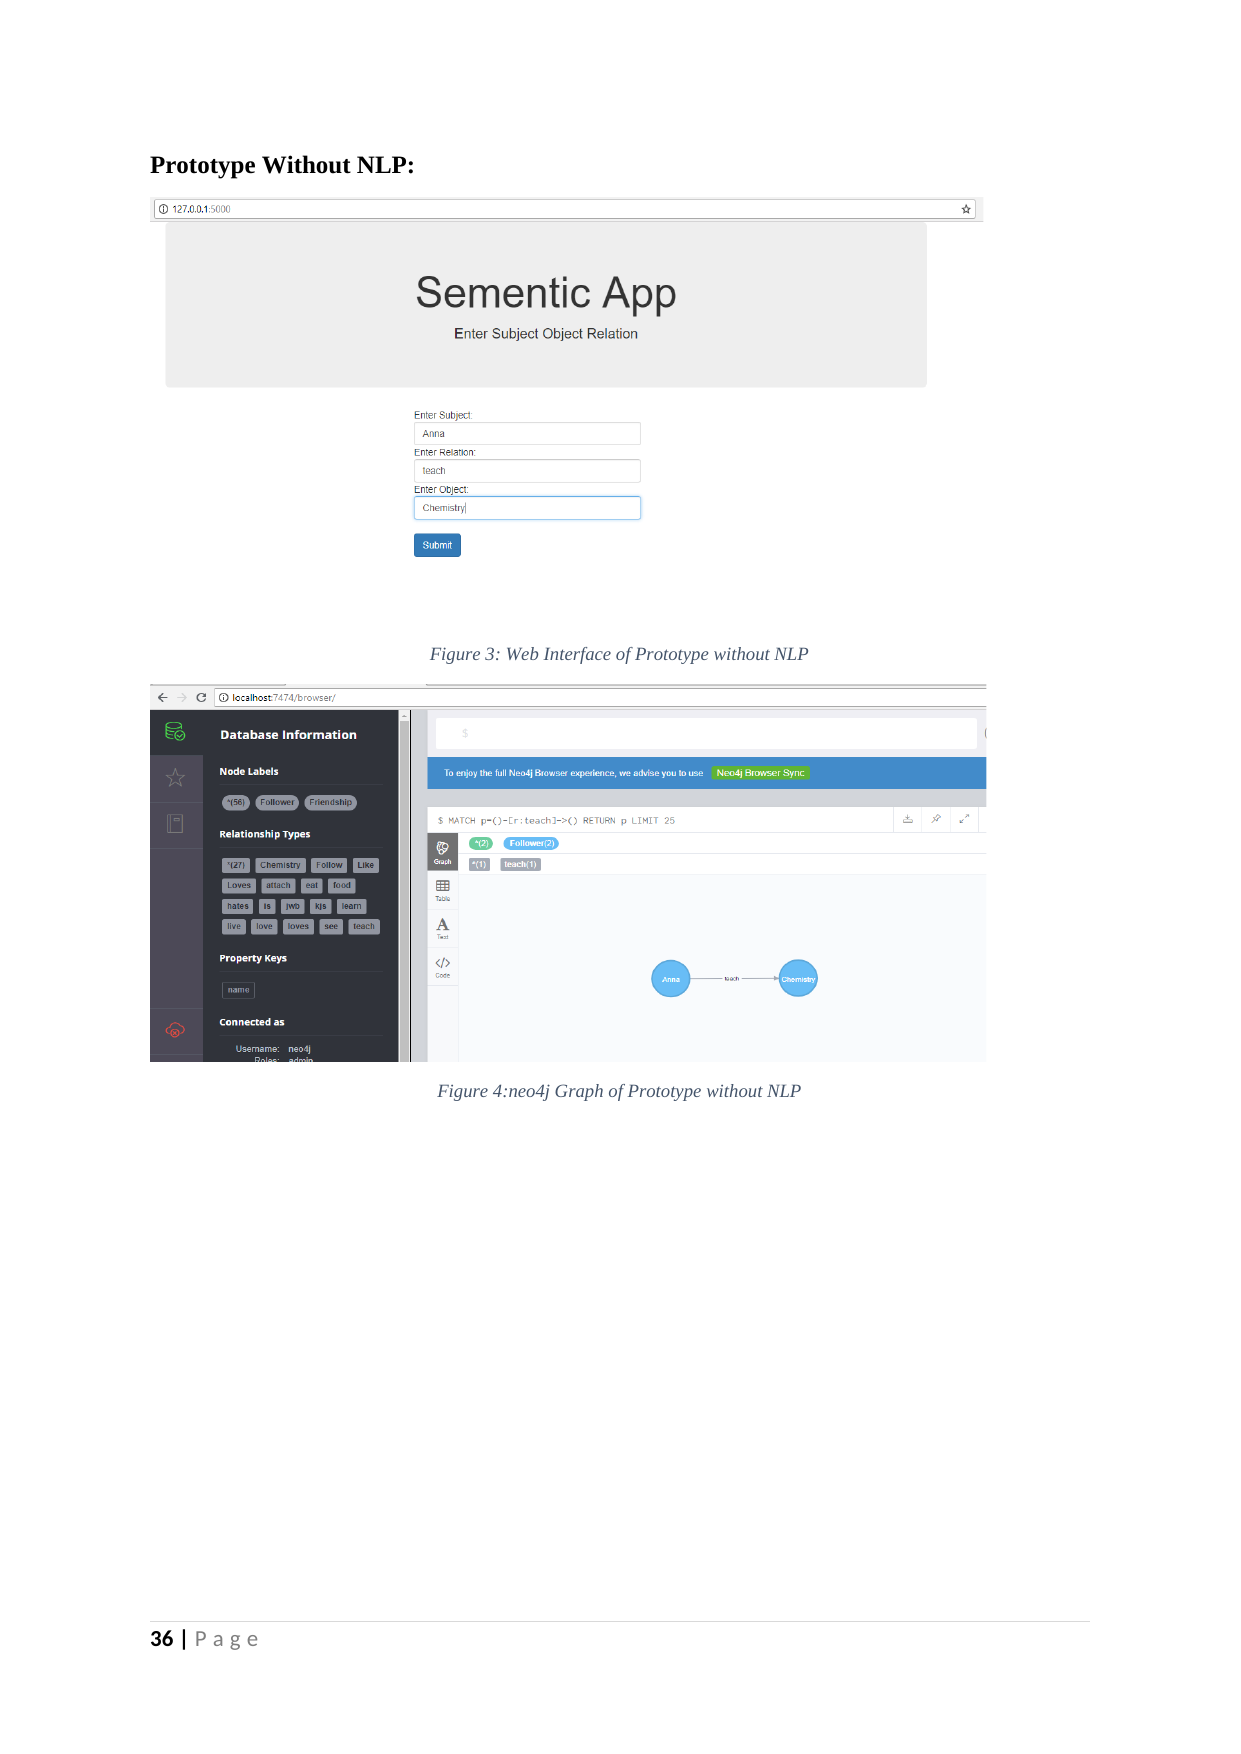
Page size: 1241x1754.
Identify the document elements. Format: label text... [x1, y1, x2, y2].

text Figure 3: Web Interface of Prototype without NLP [150, 642, 1090, 664]
text Figure 4:neo4j Graph of Prototype without NLP [150, 1080, 1090, 1102]
picture [150, 684, 987, 1062]
text Prototype Without NLP: [150, 150, 1090, 179]
picture [150, 197, 984, 624]
